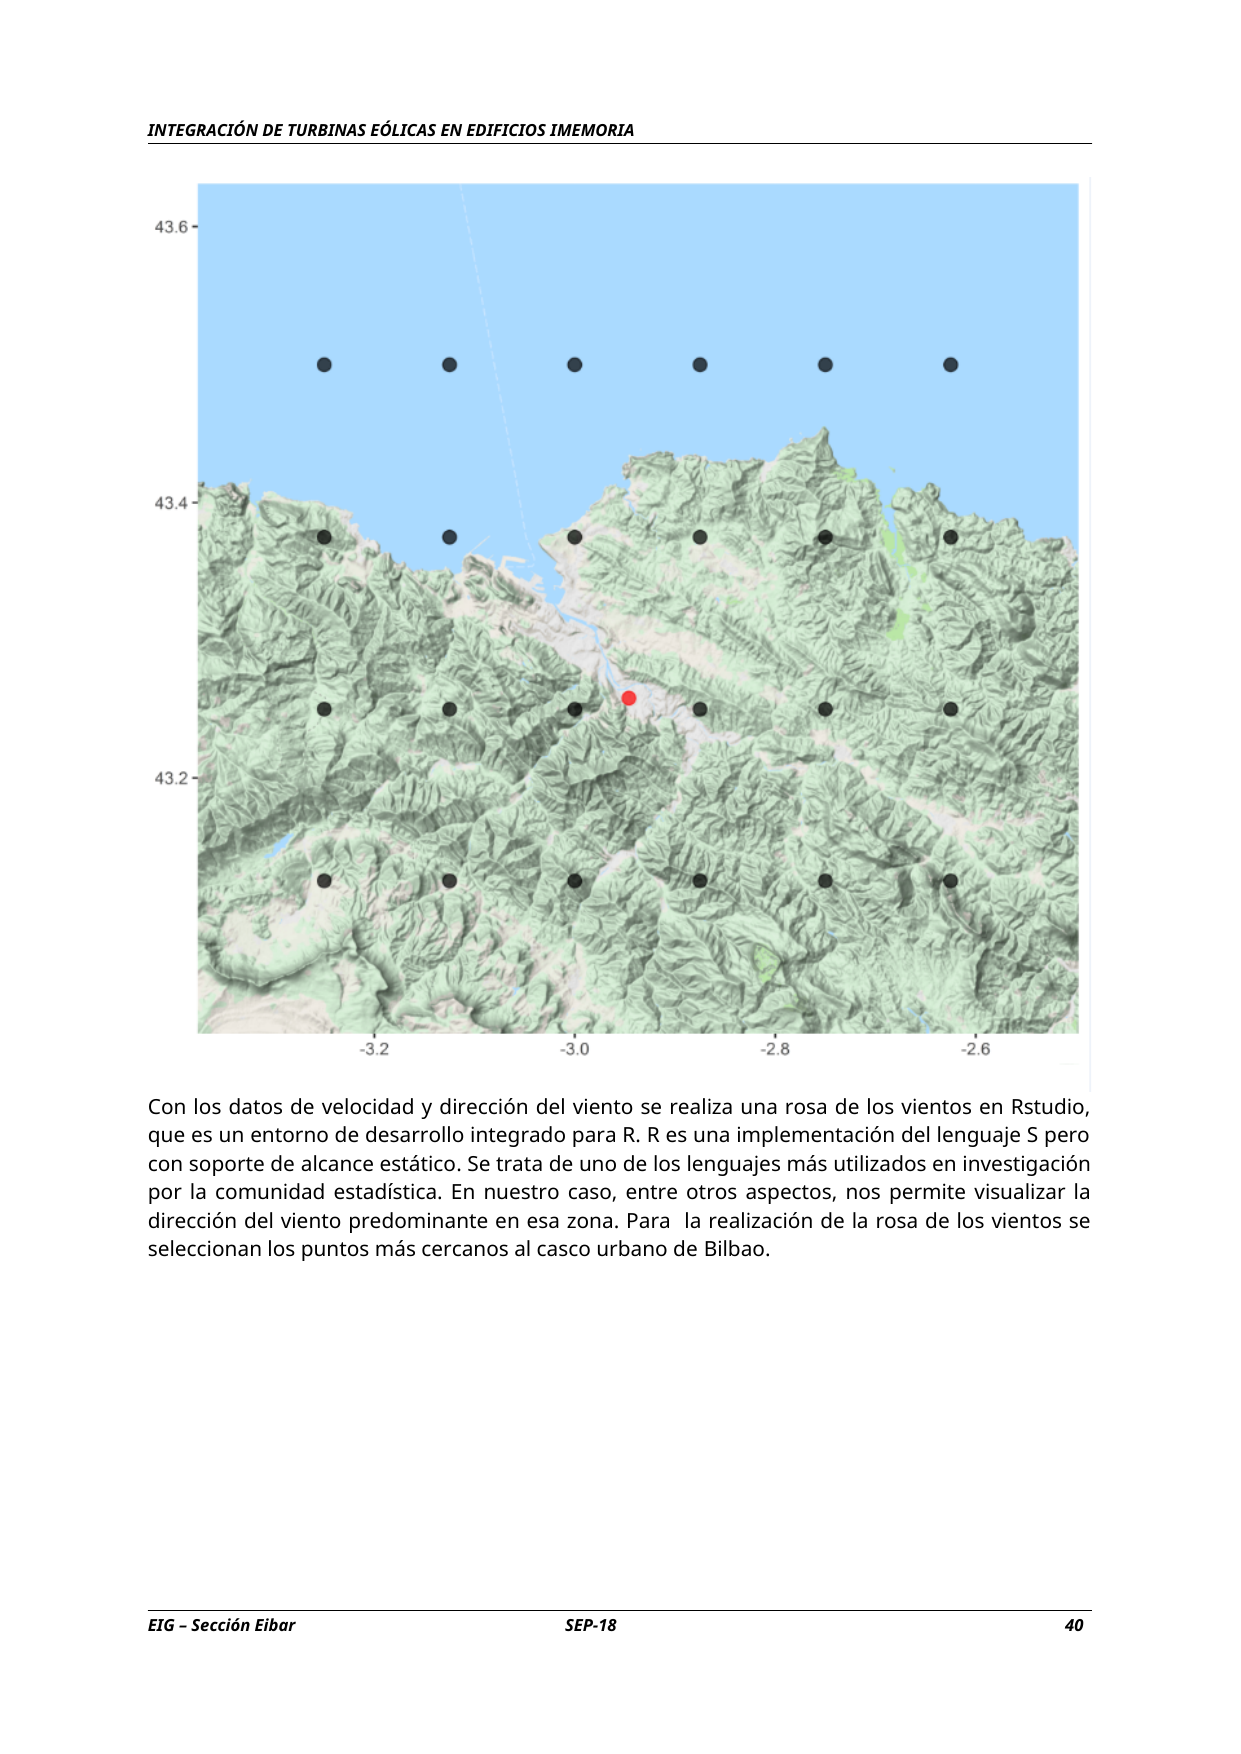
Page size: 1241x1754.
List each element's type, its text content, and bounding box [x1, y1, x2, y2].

picture [149, 177, 1092, 1092]
text Con los datos de velocidad y dirección del viento se realiza una rosa de los vientos en Rstudio, que es un entorno de desarrollo integrado para R. R es una implementación del lenguaje S pero con soporte de alcance estático. Se trata de uno de los lenguajes más utilizados en investigación por la comunidad estadística. En nuestro caso, entre otros aspectos, nos permite visualizar la dirección del viento predominante en esa zona. Para la realización de la rosa de los vientos se seleccionan los puntos más cercanos al casco urbano de Bilbao. [148, 1092, 1092, 1263]
